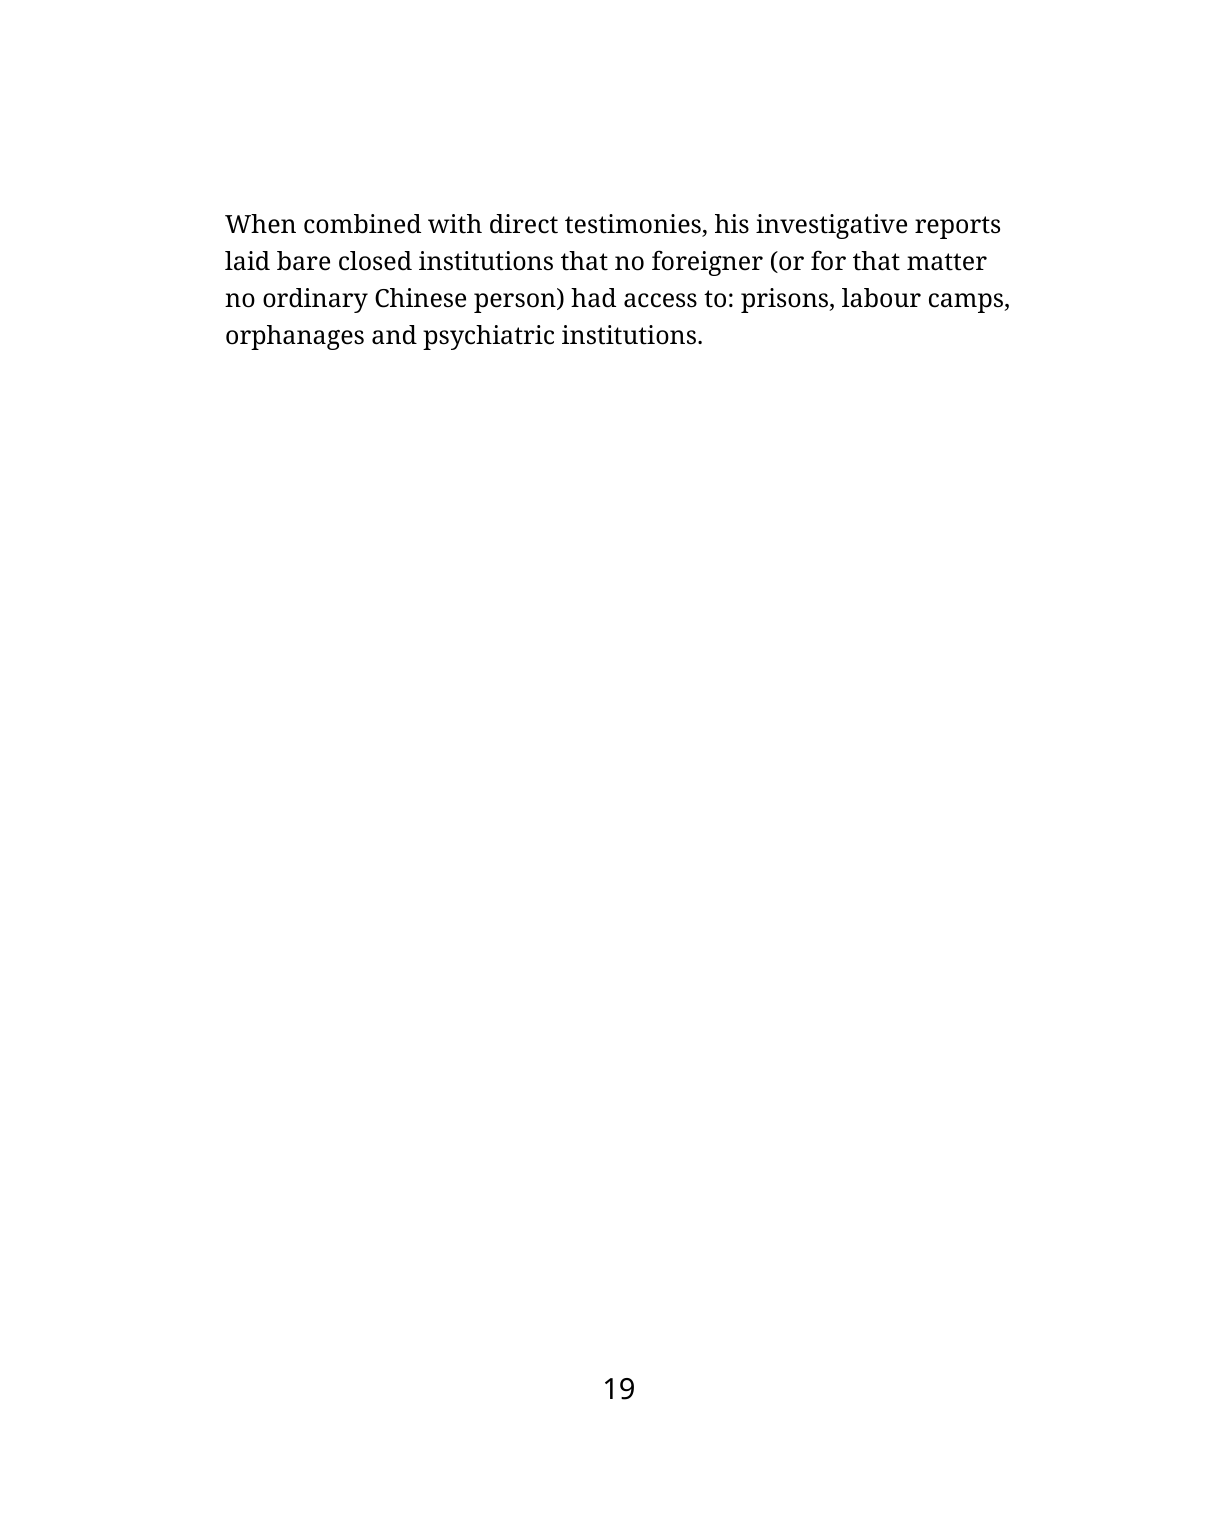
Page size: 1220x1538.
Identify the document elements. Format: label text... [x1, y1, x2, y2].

text When combined with direct testimonies, his investigative reports laid bare closed institutions that no foreigner (or for that matter no ordinary Chinese person) had access to: prisons, labour camps, orphanages and psychiatric institutions. [225, 207, 1012, 351]
